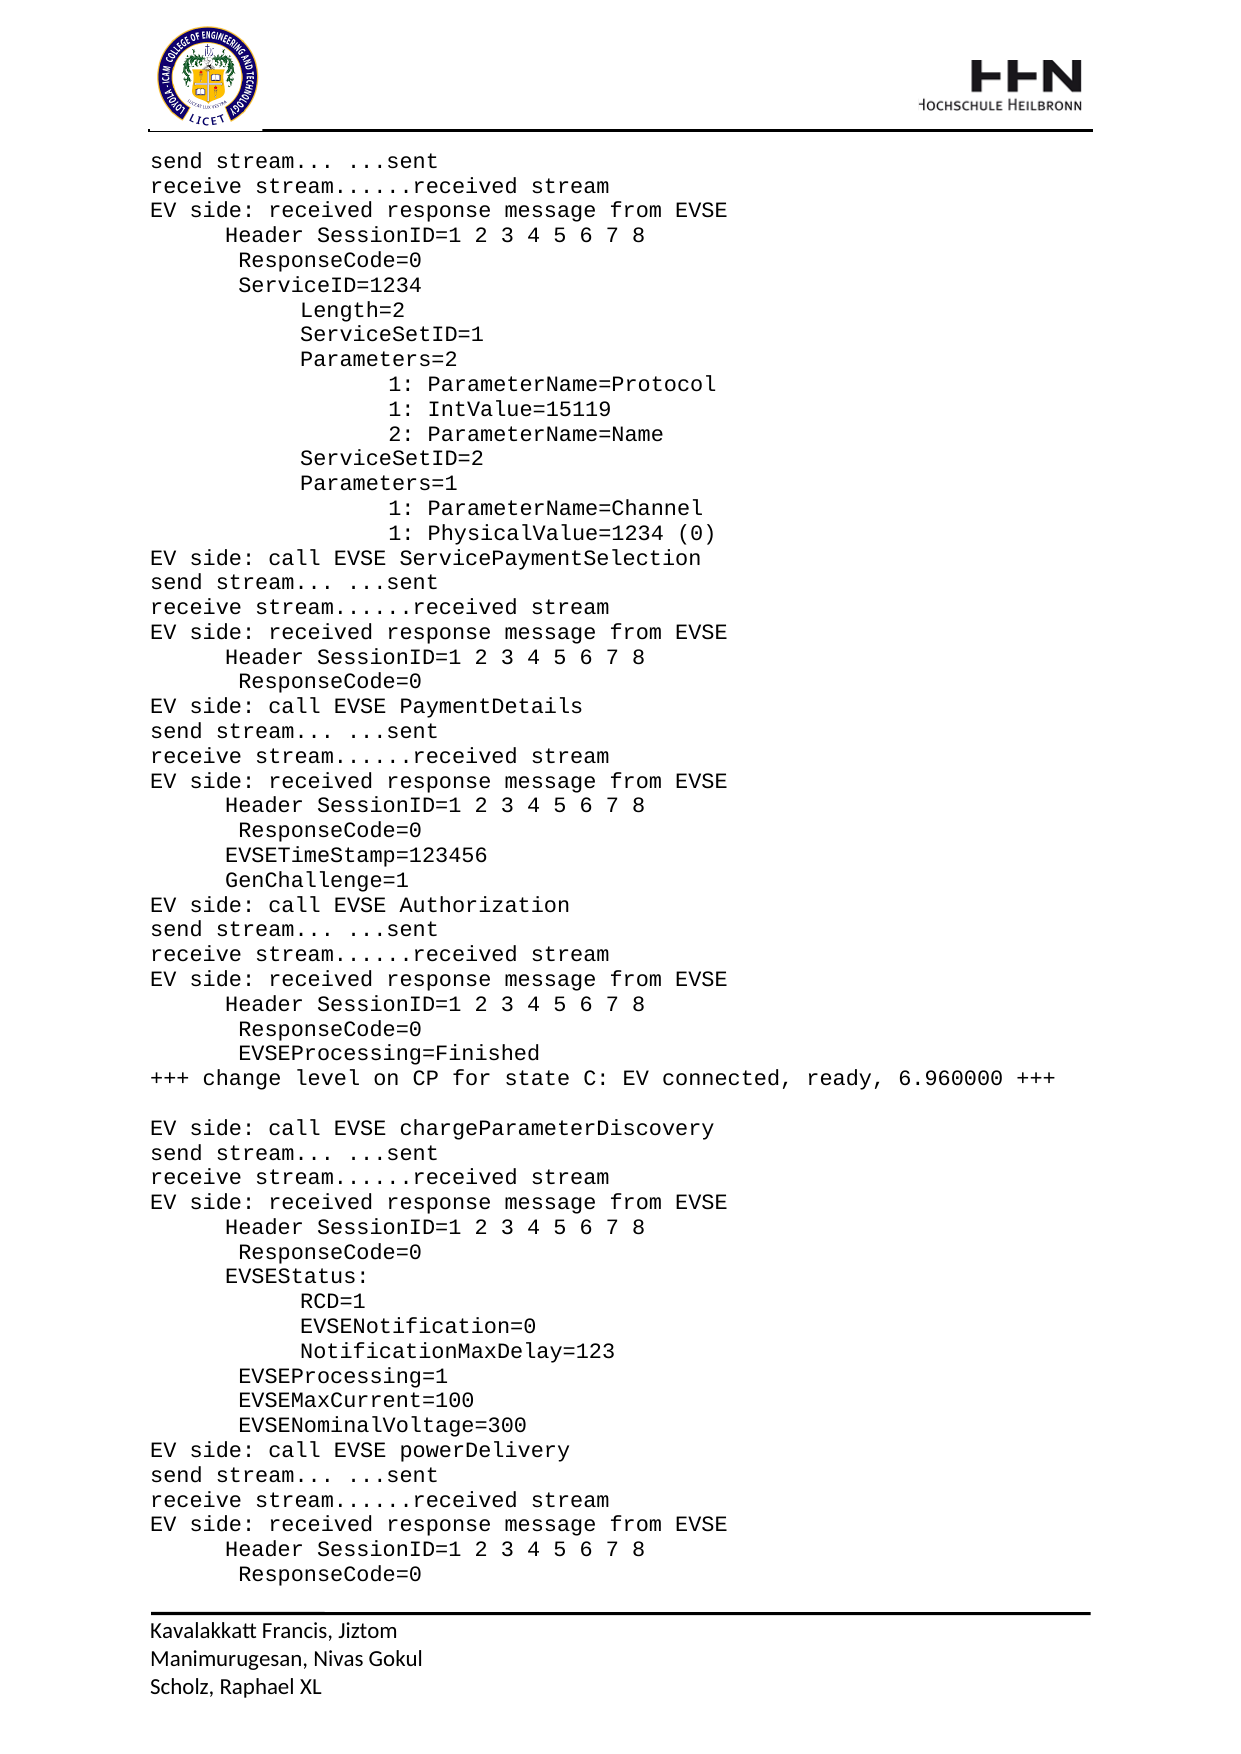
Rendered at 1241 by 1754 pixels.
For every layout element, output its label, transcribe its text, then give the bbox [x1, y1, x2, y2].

text receive stream......received stream [150, 943, 1090, 968]
text send stream... ...sent [150, 571, 1090, 596]
text Header SessionID=1 2 3 4 5 6 7 8 [150, 794, 1090, 819]
text 2: ParameterName=Name [150, 423, 1090, 447]
text +++ change level on CP for state C: EV connected, ready, 6.960000 +++ [150, 1067, 1090, 1092]
text receive stream......received stream [150, 596, 1090, 621]
text GenChallenge=1 [150, 869, 1090, 894]
text ResponseCode=0 [150, 819, 1090, 844]
text EV side: received response message from EVSE [150, 199, 1090, 224]
picture [917, 60, 1083, 111]
text ResponseCode=0 [150, 1241, 1090, 1266]
text EV side: received response message from EVSE [150, 1191, 1090, 1216]
text 1: PhysicalValue=1234 (0) [150, 522, 1090, 547]
text EVSEMaxCurrent=100 [150, 1389, 1090, 1414]
text Header SessionID=1 2 3 4 5 6 7 8 [150, 1216, 1090, 1241]
text send stream... ...sent [150, 1142, 1090, 1166]
text EV side: call EVSE powerDelivery [150, 1439, 1090, 1464]
text ResponseCode=0 [150, 1018, 1090, 1042]
text Length=2 [150, 299, 1090, 323]
text EV side: call EVSE ServicePaymentSelection [150, 547, 1090, 571]
text ServiceSetID=1 [150, 323, 1090, 348]
text EV side: received response message from EVSE [150, 770, 1090, 794]
text Header SessionID=1 2 3 4 5 6 7 8 [150, 224, 1090, 249]
text send stream... ...sent [150, 150, 1090, 175]
picture [150, 18, 263, 131]
text ResponseCode=0 [150, 1563, 1090, 1588]
text receive stream......received stream [150, 1166, 1090, 1191]
text EVSEStatus: [150, 1266, 1090, 1290]
text 1: ParameterName=Channel [150, 497, 1090, 522]
text Header SessionID=1 2 3 4 5 6 7 8 [150, 993, 1090, 1018]
text EV side: received response message from EVSE [150, 968, 1090, 993]
text send stream... ...sent [150, 918, 1090, 943]
text ResponseCode=0 [150, 671, 1090, 695]
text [150, 1513, 1090, 1538]
text EV side: received response message from EVSE [150, 621, 1090, 646]
text 1: IntValue=15119 [150, 398, 1090, 423]
text EV side: call EVSE PaymentDetails [150, 695, 1090, 720]
text EVSENotification=0 [150, 1315, 1090, 1340]
text send stream... ...sent [150, 1464, 1090, 1489]
text Header SessionID=1 2 3 4 5 6 7 8 [150, 646, 1090, 671]
text ResponseCode=0 [150, 249, 1090, 274]
text receive stream......received stream [150, 175, 1090, 199]
text Header SessionID=1 2 3 4 5 6 7 8 [150, 1538, 1090, 1563]
text receive stream......received stream [150, 745, 1090, 770]
text EVSEProcessing=1 [150, 1365, 1090, 1389]
text EVSETimeStamp=123456 [150, 844, 1090, 869]
text ServiceID=1234 [150, 274, 1090, 299]
text receive stream......received stream [150, 1489, 1090, 1513]
text EVSEProcessing=Finished [150, 1042, 1090, 1067]
text EV side: call EVSE Authorization [150, 894, 1090, 918]
text Parameters=2 [150, 348, 1090, 373]
text ServiceSetID=2 [150, 447, 1090, 472]
text RCD=1 [150, 1290, 1090, 1315]
text NotificationMaxDelay=123 [150, 1340, 1090, 1365]
text send stream... ...sent [150, 720, 1090, 745]
text 1: ParameterName=Protocol [150, 373, 1090, 398]
text Parameters=1 [150, 472, 1090, 497]
text EVSENominalVoltage=300 [150, 1414, 1090, 1439]
text EV side: call EVSE chargeParameterDiscovery [150, 1117, 1090, 1142]
